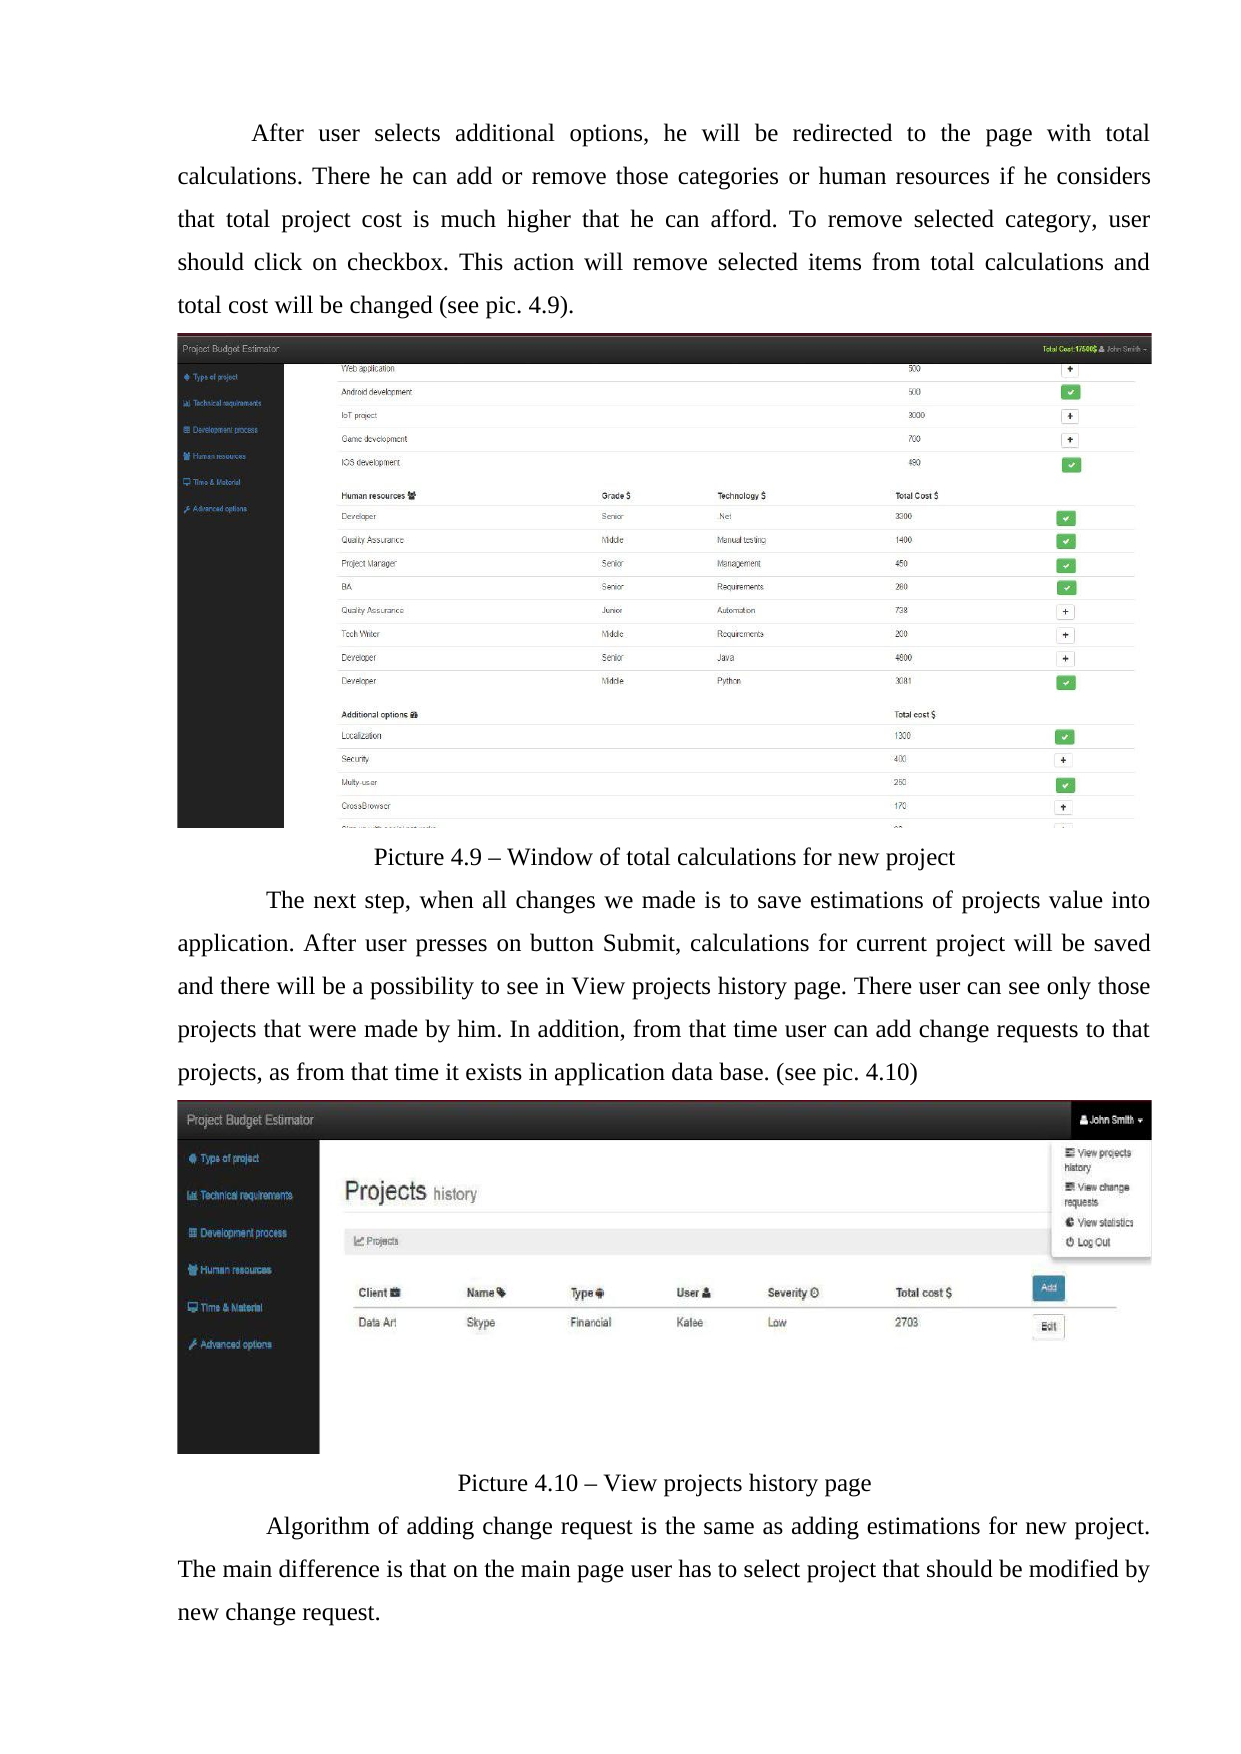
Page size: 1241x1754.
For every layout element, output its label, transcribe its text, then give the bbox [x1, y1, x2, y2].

text After user selects additional options, he will be redirected to the page with total calculations. There he can add or remove those categories or human resources if he considers that total project cost is much higher that he can afford. To remove selected category, user should click on checkbox. This action will remove selected items from total calculations and total cost will be changed (see pic. 4.9). [177, 118, 1152, 319]
text Algorithm of adding change request is the same as adding estimations for new project. The main difference is that on the main page user has to select project that should be modified by new change request. [177, 1511, 1152, 1626]
text Picture 4.9 – Window of total calculations for new project [177, 842, 1152, 871]
picture [177, 333, 1152, 828]
picture [177, 1100, 1152, 1454]
text Picture 4.10 – View projects history page [177, 1454, 1152, 1497]
text The next step, when all changes we made is to save estimations of projects value into application. After user presses on button Submit, calculations for current project will be saved and there will be a possibility to see in View projects history page. There user can see only those projects that were made by him. In addition, from that time user can add change requests to that projects, as from that time it exists in application data base. (see pic. 4.10) [177, 885, 1152, 1086]
